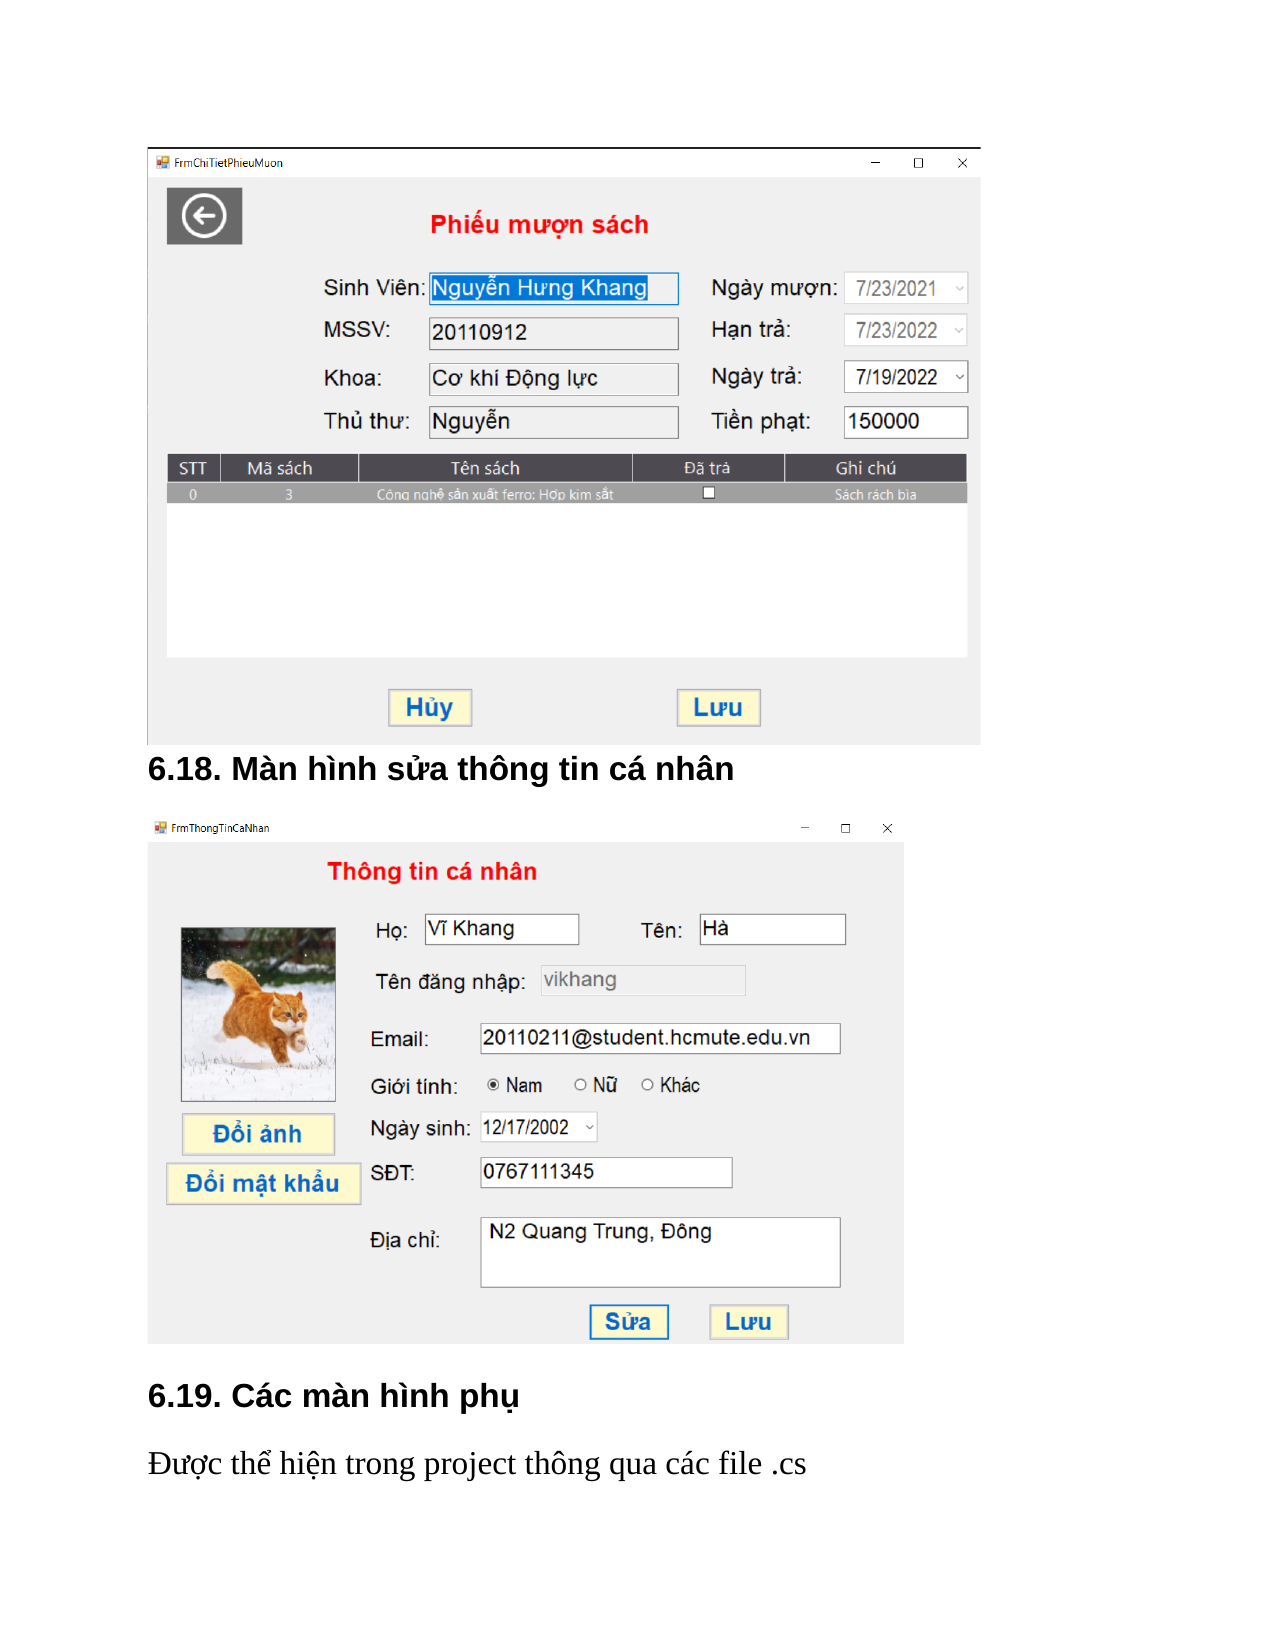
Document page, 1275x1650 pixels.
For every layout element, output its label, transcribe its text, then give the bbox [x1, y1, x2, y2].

subtitle Màn hình sửa thông tin cá nhân [148, 749, 1157, 787]
picture [147, 147, 981, 745]
subtitle Các màn hình phụ [148, 1376, 1157, 1415]
picture [147, 816, 904, 1344]
text Được thể hiện trong project thông qua các file .cs [148, 1444, 1157, 1482]
